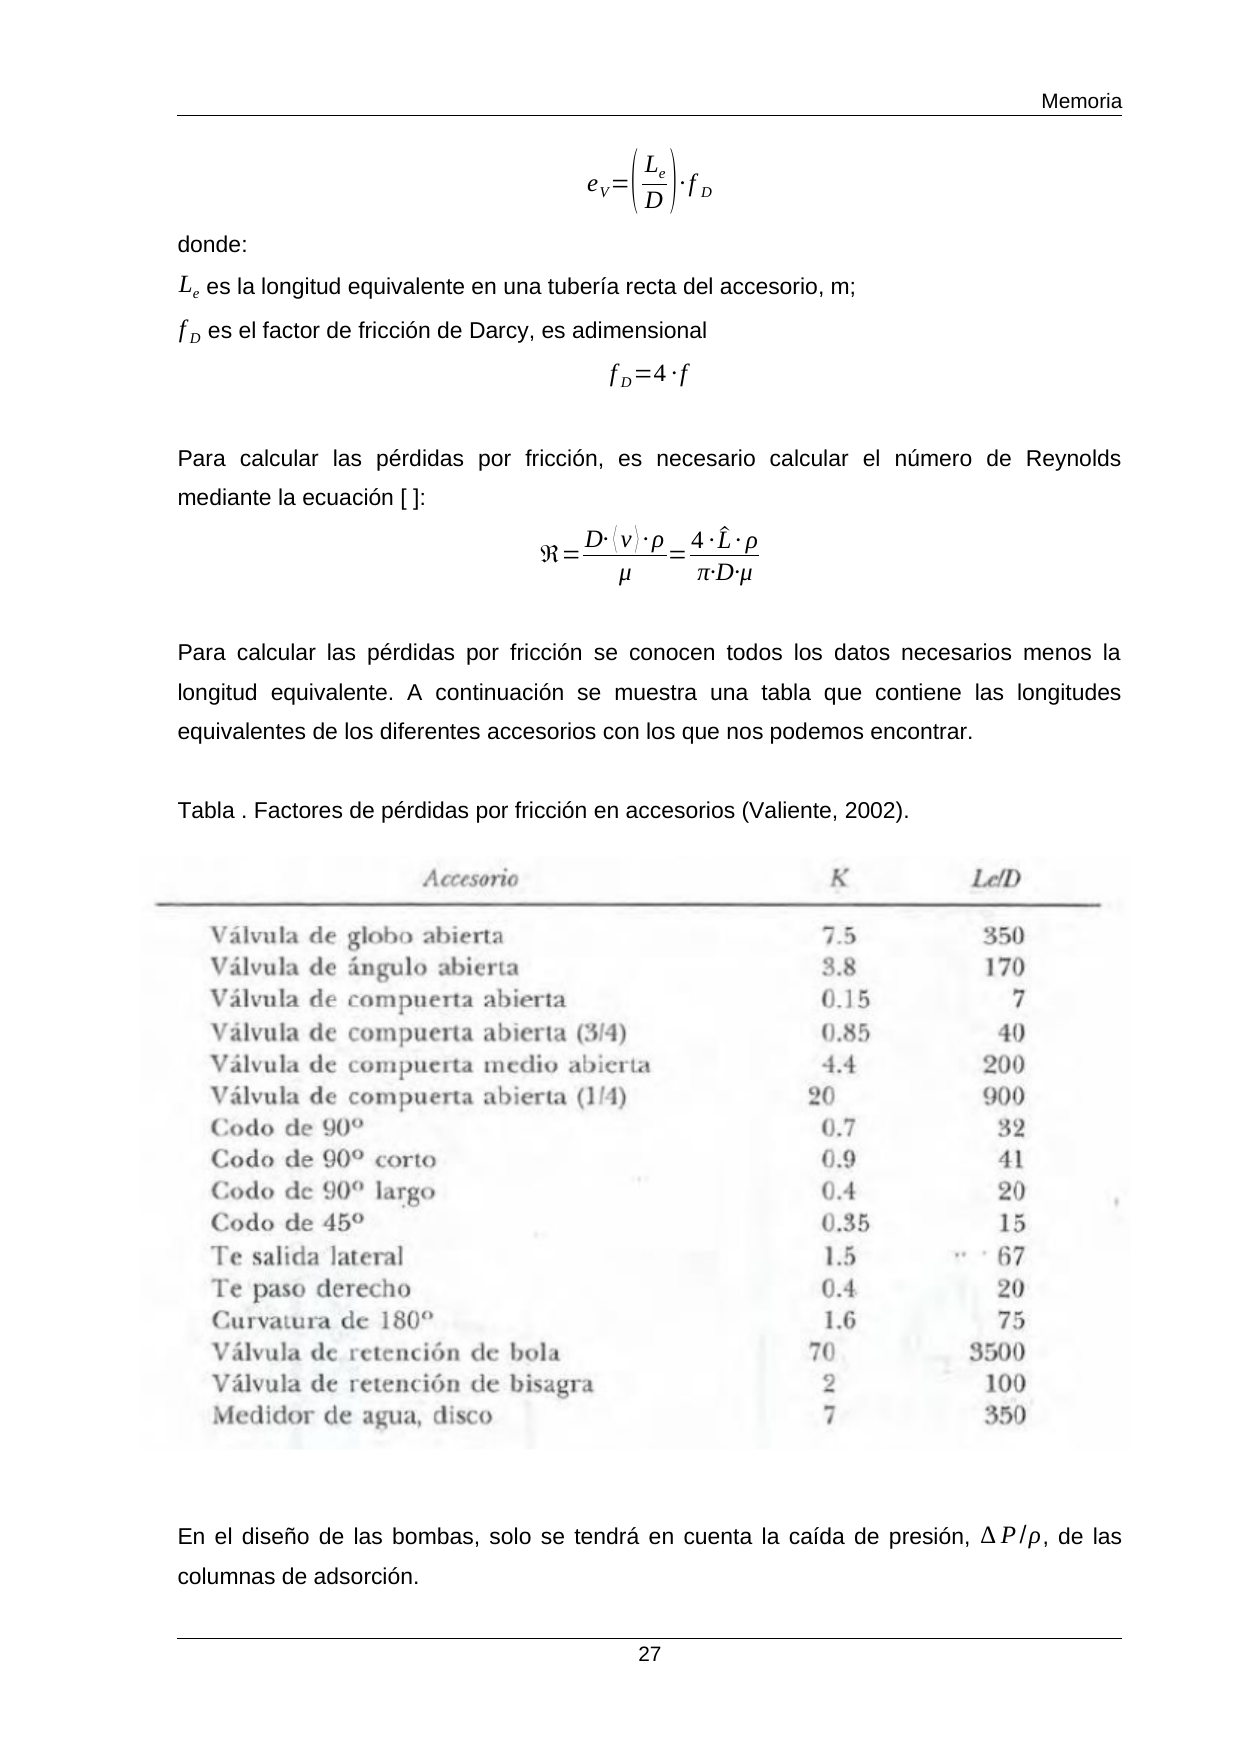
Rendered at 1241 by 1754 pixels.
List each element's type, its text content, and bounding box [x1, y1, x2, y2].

picture [113, 856, 1135, 1457]
text Tabla . Factores de pérdidas por fricción en accesorios (Valiente, 2002). [177, 797, 1122, 824]
text es el factor de fricción de Darcy, es adimensional [177, 315, 1122, 347]
text Para calcular las pérdidas por fricción se conocen todos los datos necesarios menos la longitud equivalente. A continuación se muestra una tabla que contiene las longitudes equivalentes de los diferentes accesorios con los que nos podemos encontrar. [177, 639, 1122, 745]
text Para calcular las pérdidas por fricción, es necesario calcular el número de Reynolds mediante la ecuación [ ]: [177, 445, 1122, 511]
text donde: [177, 231, 1122, 258]
text En el diseño de las bombas, solo se tendrá en cuenta la caída de presión, , de las columnas de adsorción. [177, 1522, 1122, 1589]
text es la longitud equivalente en una tubería recta del accesorio, m; [177, 271, 1122, 302]
